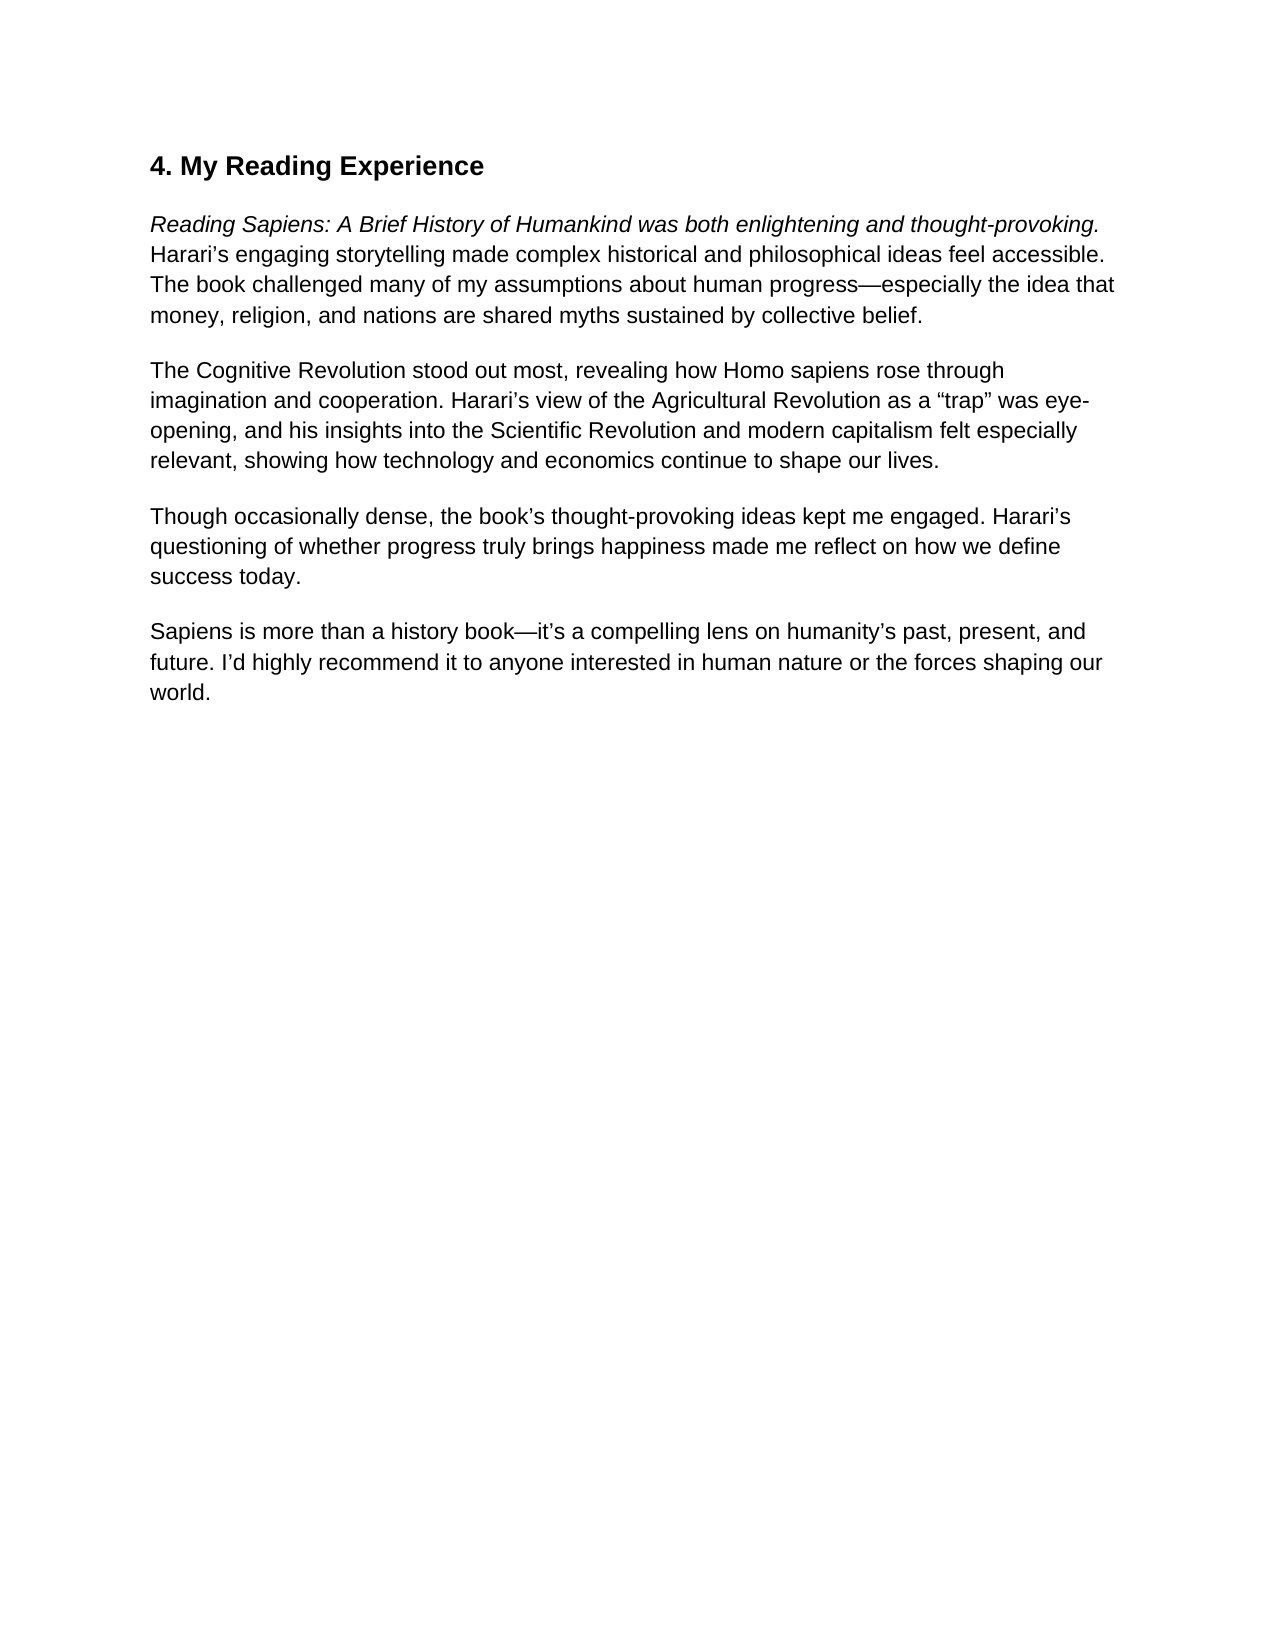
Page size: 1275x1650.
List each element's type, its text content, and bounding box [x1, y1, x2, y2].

text Reading Sapiens: A Brief History of Humankind was both enlightening and thought-provoking. Harari’s engaging storytelling made complex historical and philosophical ideas feel accessible. The book challenged many of my assumptions about human progress—especially the idea that money, religion, and nations are shared myths sustained by collective belief. [150, 211, 1125, 328]
text Sapiens is more than a history book—it’s a compelling lens on humanity’s past, present, and future. I’d highly recommend it to anyone interested in human nature or the forces shaping our world. [150, 618, 1125, 705]
text Though occasionally dense, the book’s thought-provoking ideas kept me engaged. Harari’s questioning of whether progress truly brings happiness made me reflect on how we define success today. [150, 503, 1125, 589]
text The Cognitive Revolution stood out most, revealing how Homo sapiens rose through imagination and cooperation. Harari’s view of the Agricultural Revolution as a “trap” was eye-opening, and his insights into the Scientific Revolution and modern capitalism felt especially relevant, showing how technology and economics continue to shape our lives. [150, 357, 1125, 474]
subtitle 4. My Reading Experience [150, 150, 1125, 181]
